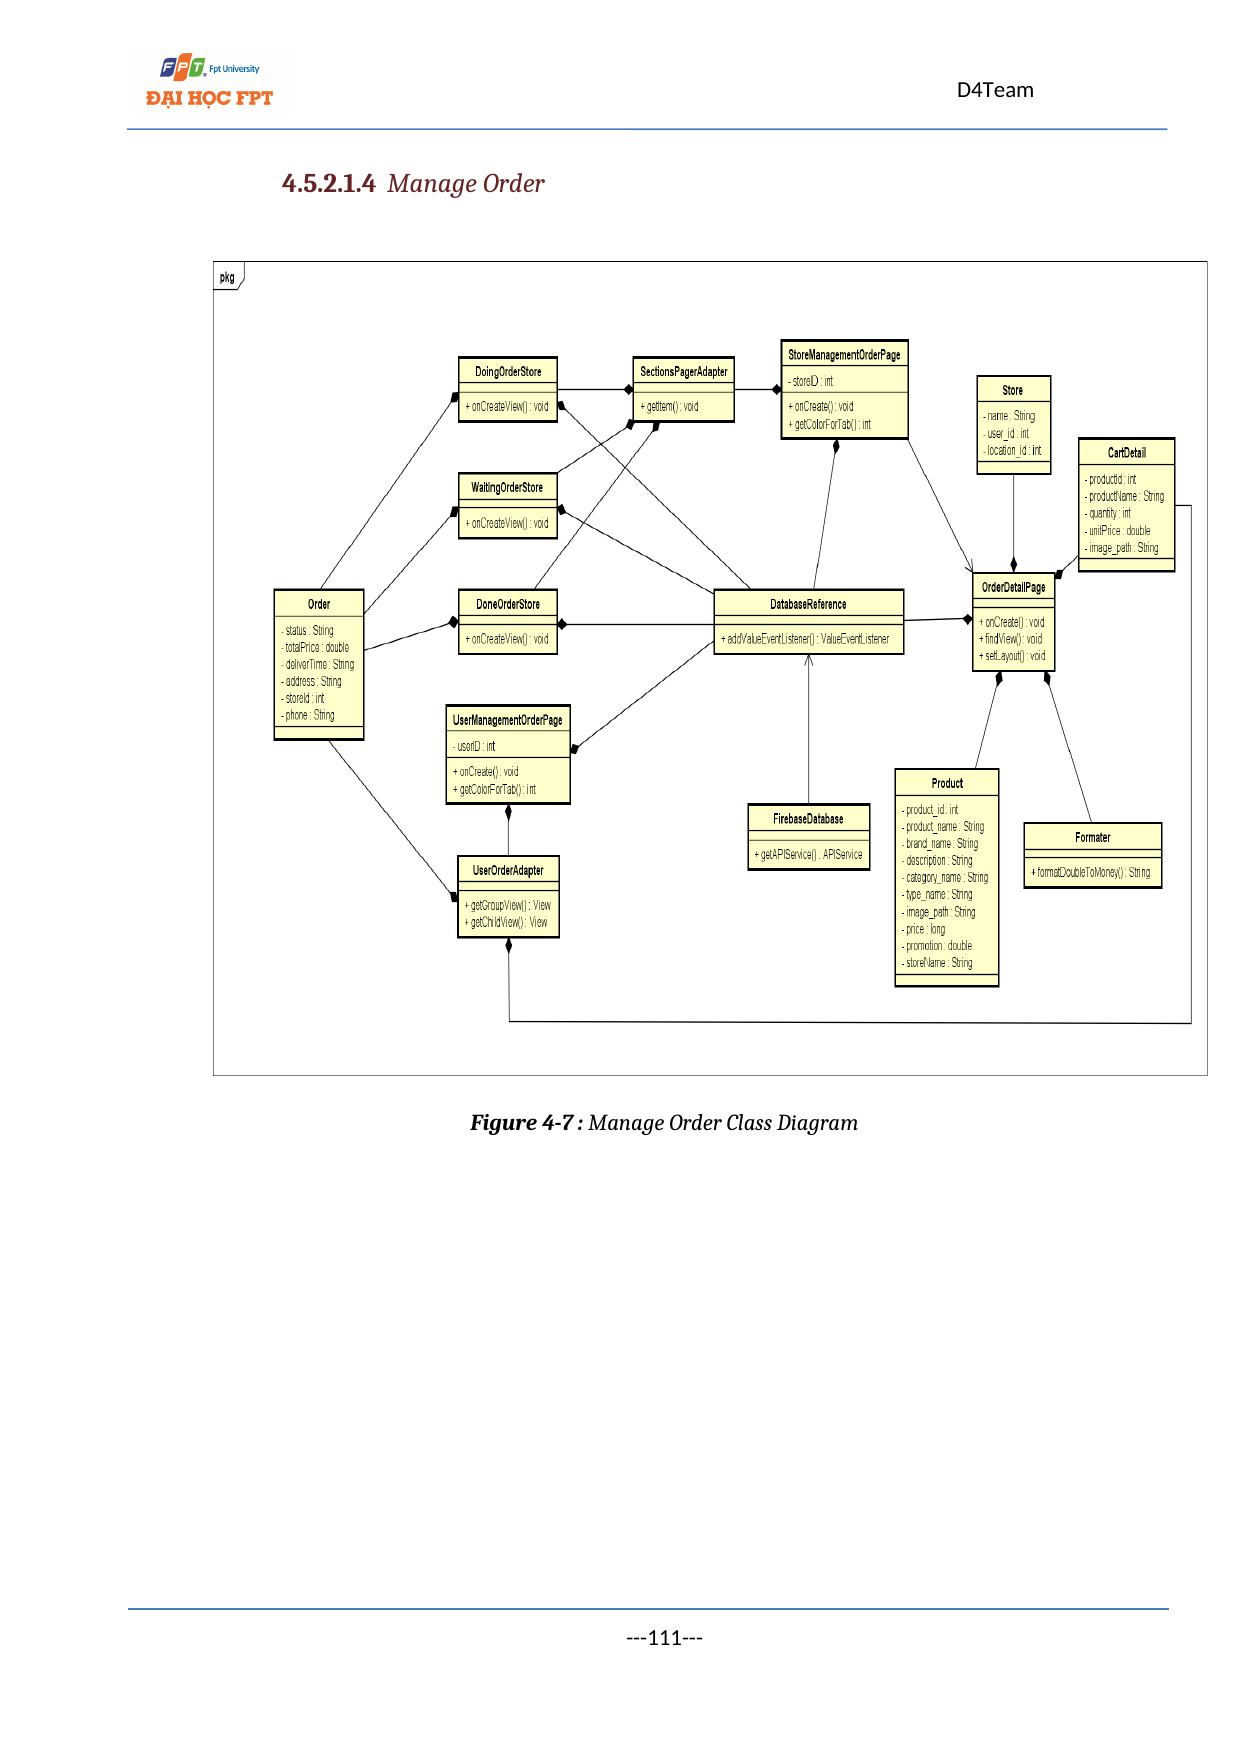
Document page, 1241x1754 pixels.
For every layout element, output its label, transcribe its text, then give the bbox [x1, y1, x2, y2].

subtitle Manage Order [282, 168, 1122, 200]
picture [206, 250, 1213, 1086]
text Figure 4-7 : Manage Order Class Diagram [207, 1110, 1122, 1137]
picture [129, 46, 290, 116]
